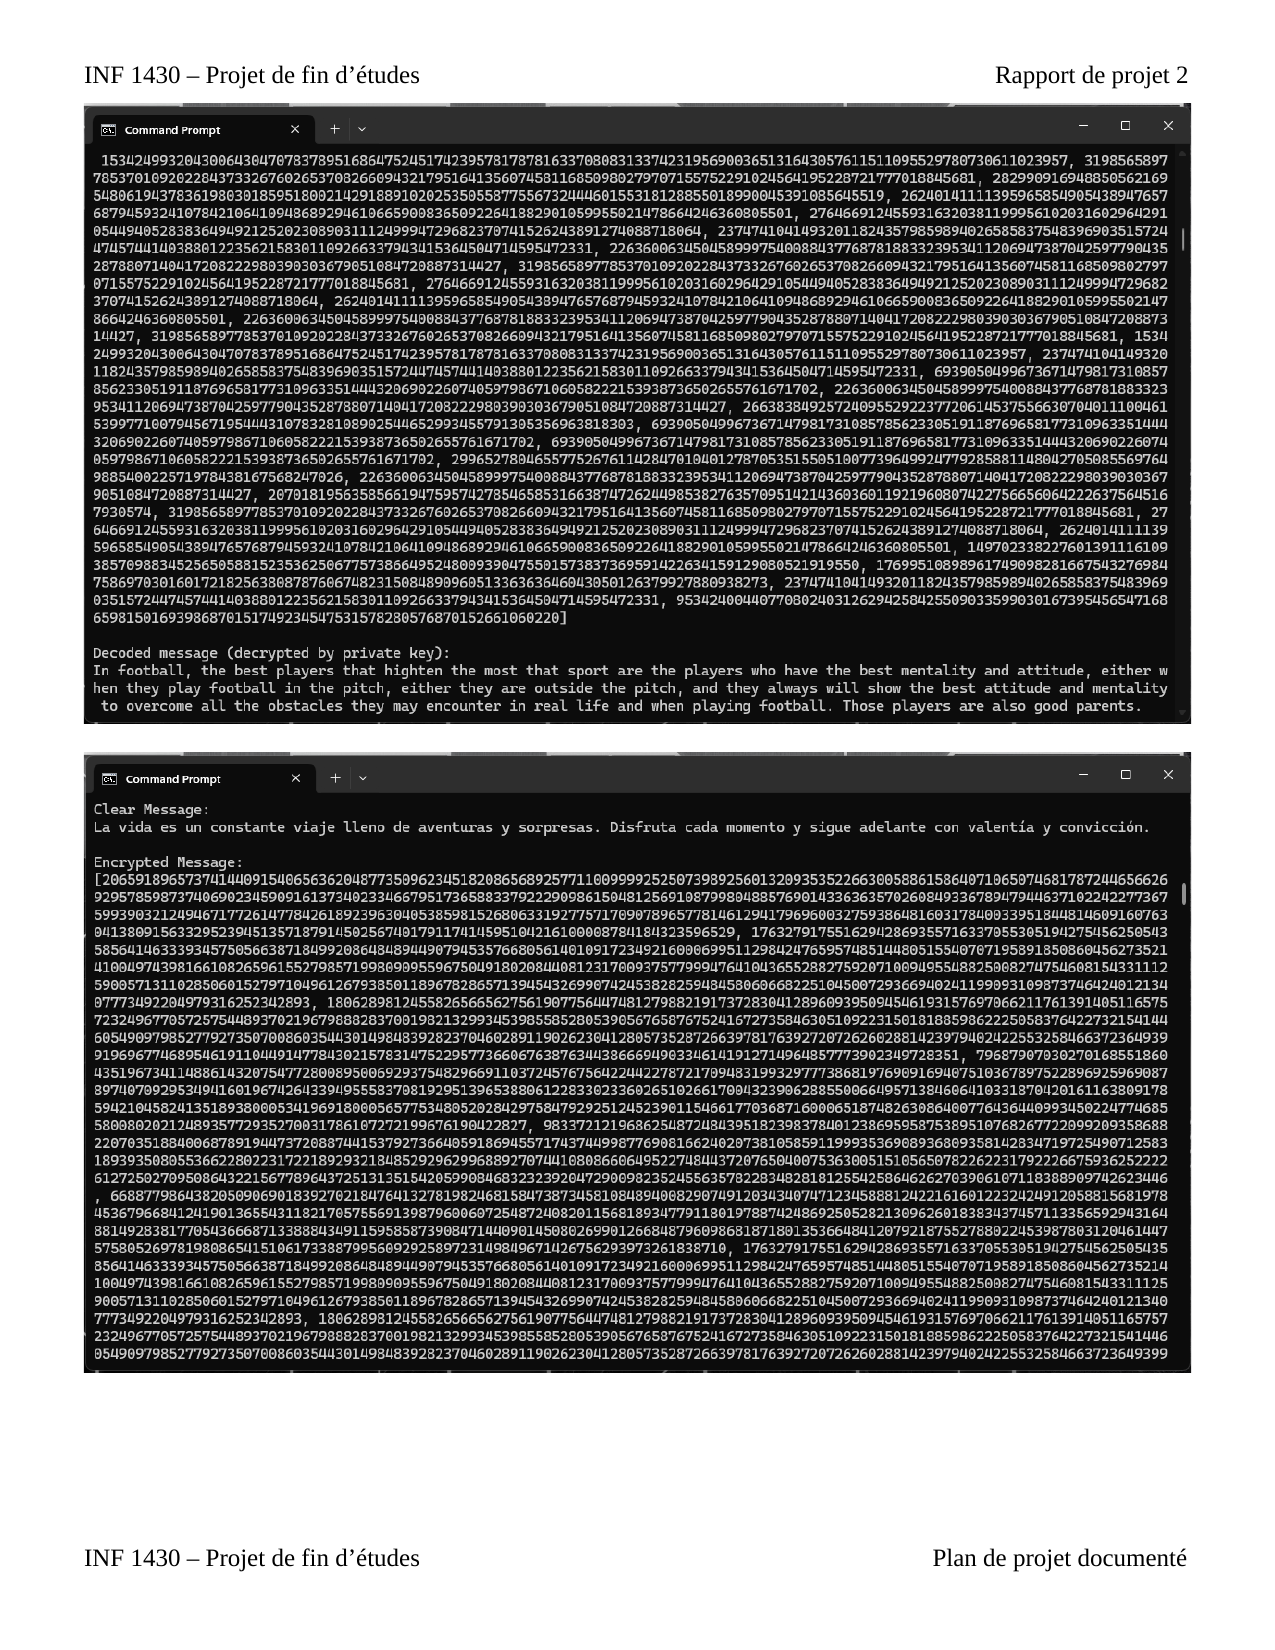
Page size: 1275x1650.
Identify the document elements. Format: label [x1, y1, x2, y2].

picture [83, 103, 1192, 724]
picture [83, 752, 1192, 1373]
